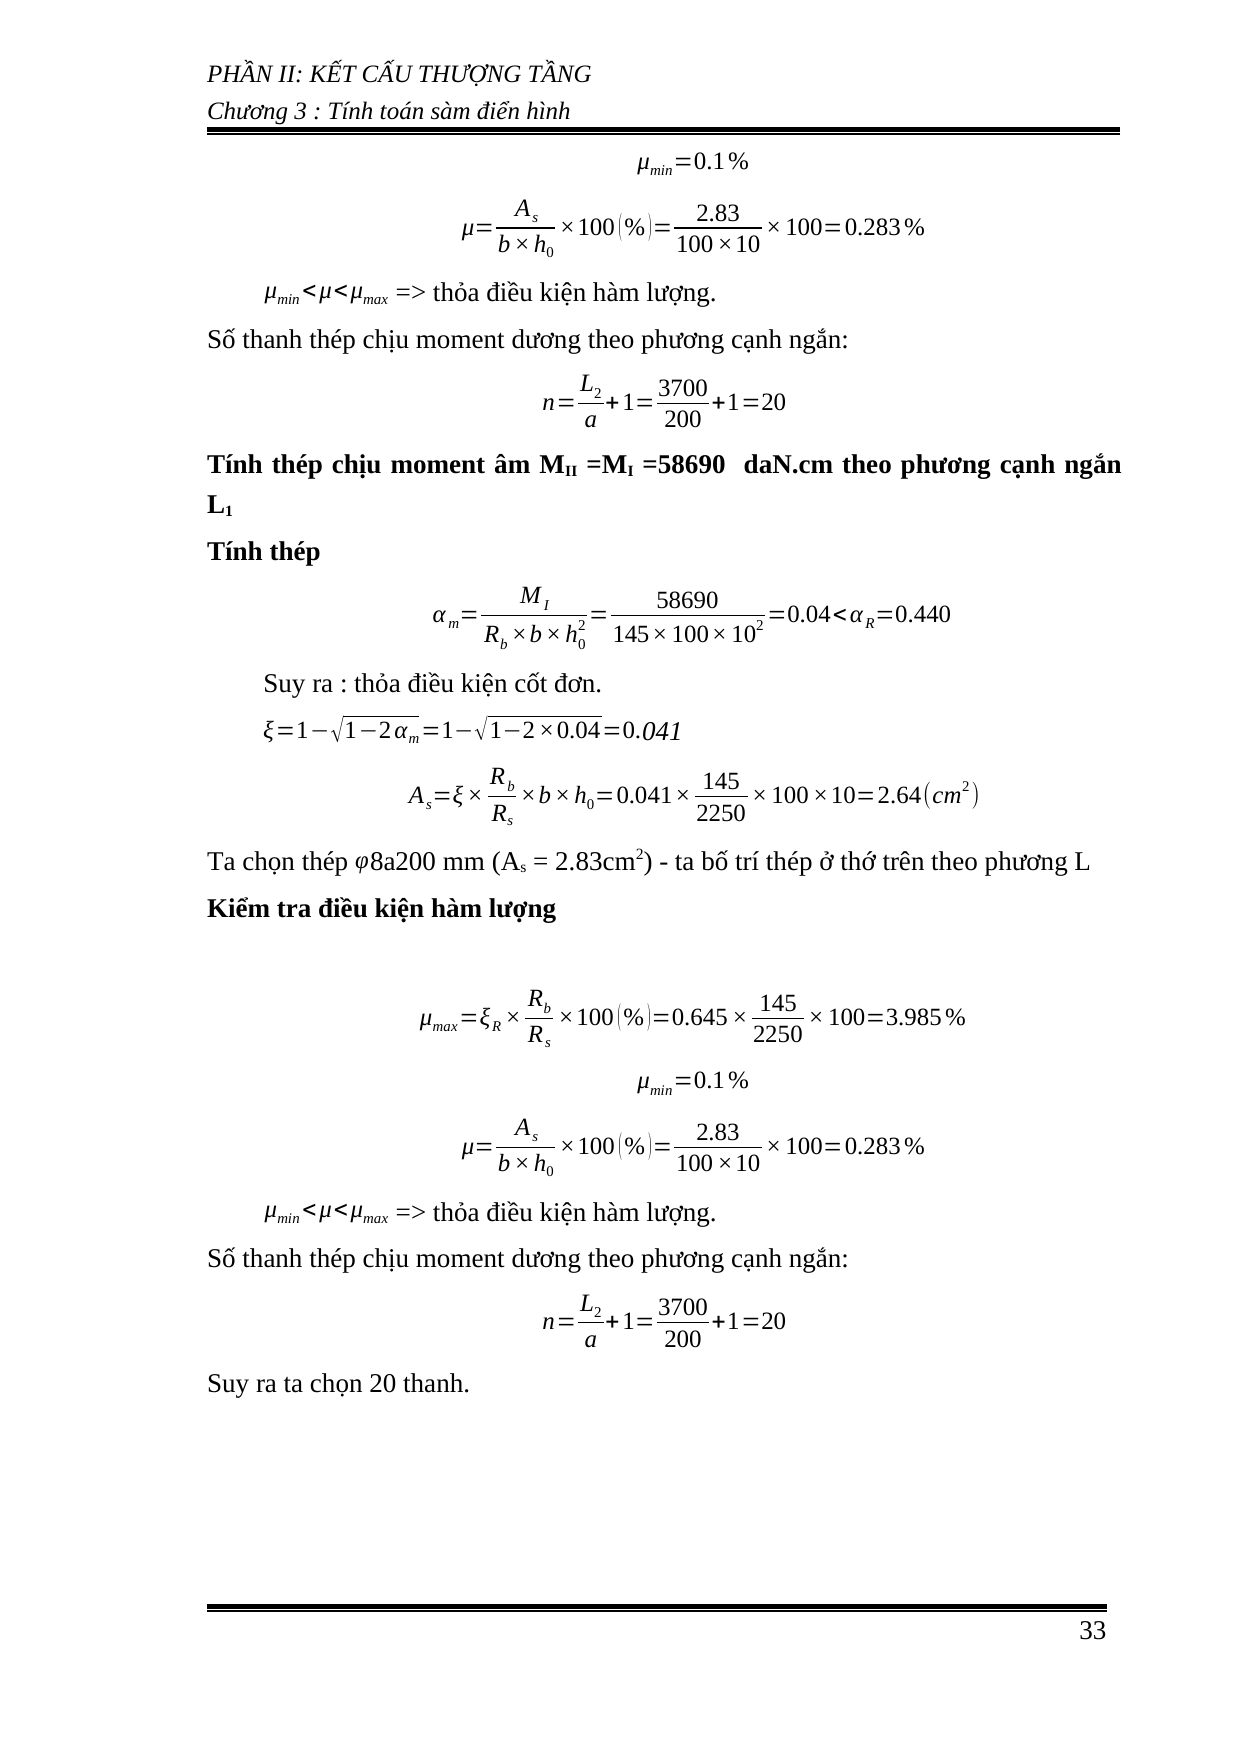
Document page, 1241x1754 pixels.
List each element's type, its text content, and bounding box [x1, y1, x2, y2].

text Suy ra : thỏa điều kiện cốt đơn. [263, 667, 1122, 698]
text Tính thép chịu moment âm MII =MI =58690 daN.cm theo phương cạnh ngắn L1 [207, 448, 1122, 520]
text Ta chọn thép 8a200 mm (As = 2.83cm2) - ta bố trí thép ở thớ trên theo phương L [207, 845, 1122, 876]
text Kiểm tra điều kiện hàm lượng [207, 892, 1122, 923]
text Suy ra ta chọn 20 thanh. [207, 1367, 1122, 1399]
text => thỏa điều kiện hàm lượng. [207, 1196, 1122, 1227]
text Số thanh thép chịu moment dương theo phương cạnh ngắn: [207, 323, 1122, 354]
text Số thanh thép chịu moment dương theo phương cạnh ngắn: [207, 1243, 1122, 1274]
text 041 [263, 714, 1122, 748]
text Tính thép [207, 535, 1122, 566]
text => thỏa điều kiện hàm lượng. [207, 276, 1122, 308]
